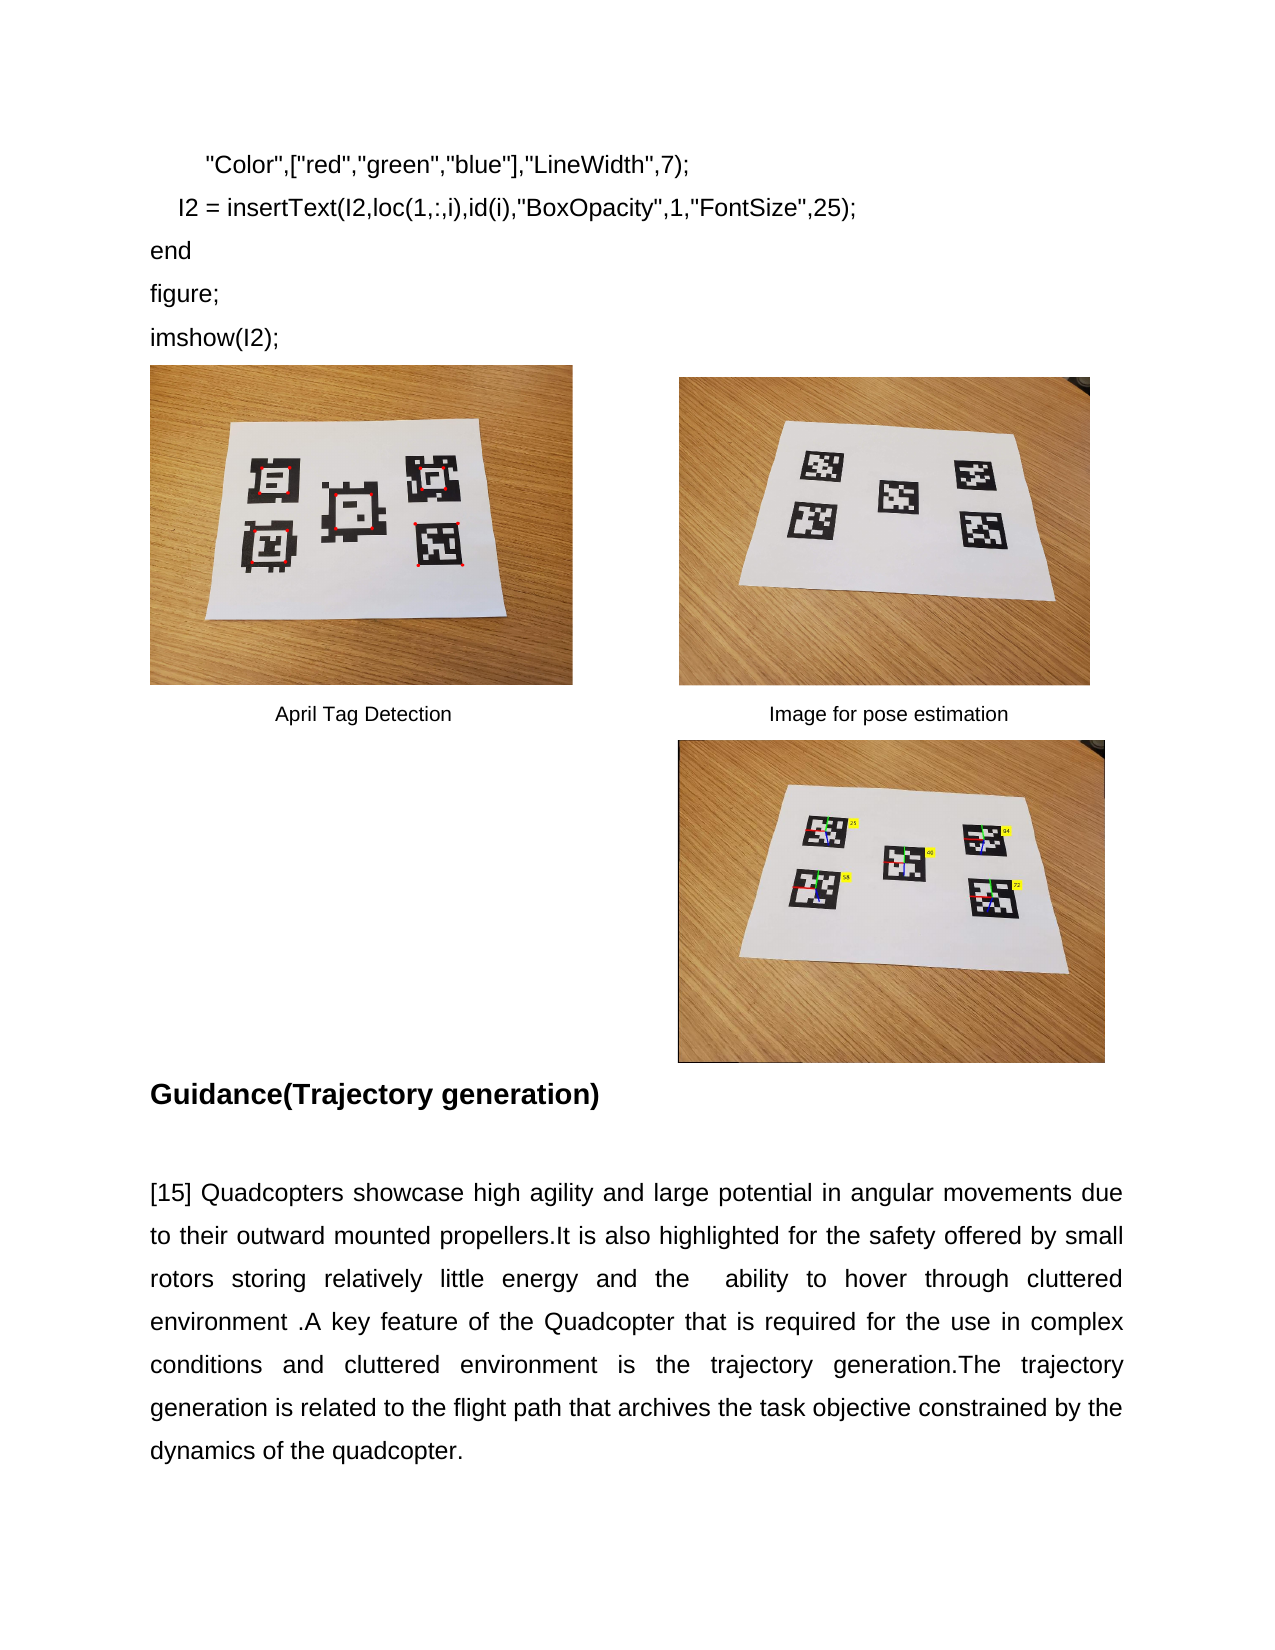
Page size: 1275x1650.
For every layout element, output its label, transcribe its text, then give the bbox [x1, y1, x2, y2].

text Guidance(Trajectory generation) [150, 1077, 1125, 1111]
text figure; [150, 279, 1125, 308]
text I2 = insertText(I2,loc(1,:,i),id(i),"BoxOpacity",1,"FontSize",25); [150, 193, 1125, 222]
text imshow(I2); [150, 322, 1125, 351]
text April Tag Detection Image for pose estimation [150, 702, 1125, 726]
picture [150, 365, 573, 686]
picture [677, 740, 1105, 1063]
text [15] Quadcopters showcase high agility and large potential in angular movements due to their outward mounted propellers.It is also highlighted for the safety offered by small rotors storing relatively little energy and the ability to hover through cluttered environment .A key feature of the Quadcopter that is required for the use in complex conditions and cluttered environment is the trajectory generation.The trajectory generation is related to the flight path that archives the task objective constrained by the dynamics of the quadcopter. [150, 1178, 1125, 1465]
text end [150, 236, 1125, 265]
picture [678, 376, 1090, 686]
text "Color",["red","green","blue"],"LineWidth",7); [150, 150, 1125, 179]
